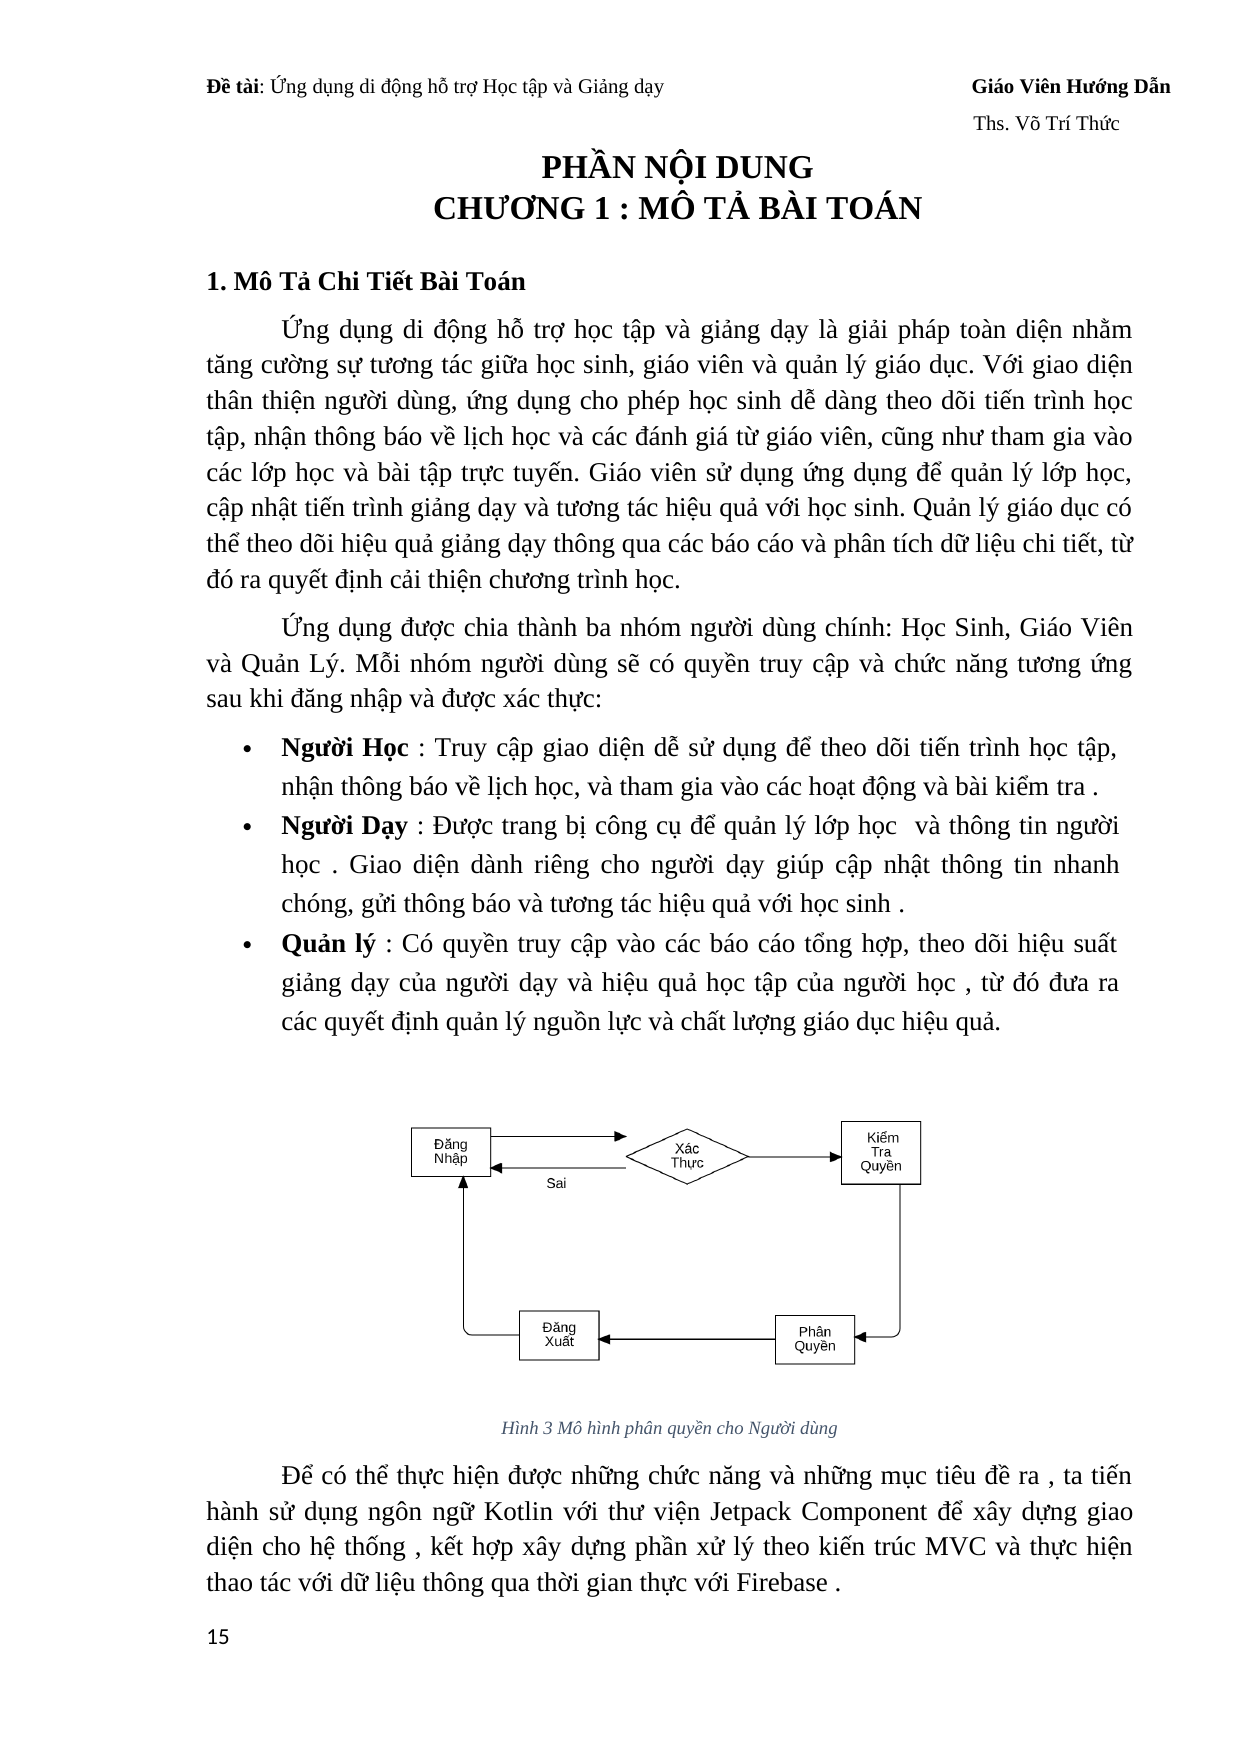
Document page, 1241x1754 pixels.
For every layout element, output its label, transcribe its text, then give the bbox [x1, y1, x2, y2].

list Người Học : Truy cập giao diện dễ sử dụng để theo dõi tiến trình học tập, nhận thông báo về lịch học, và tham gia vào các hoạt động và bài kiểm tra . [244, 731, 1119, 801]
text Ứng dụng di động hỗ trợ học tập và giảng dạy là giải pháp toàn diện nhằm tăng cường sự tương tác giữa học sinh, giáo viên và quản lý giáo dục. Với giao diện thân thiện người dùng, ứng dụng cho phép học sinh dễ dàng theo dõi tiến trình học tập, nhận thông báo về lịch học và các đánh giá từ giáo viên, cũng như tham gia vào các lớp học và bài tập trực tuyến. Giáo viên sử dụng ứng dụng để quản lý lớp học, cập nhật tiến trình giảng dạy và tương tác hiệu quả với học sinh. Quản lý giáo dục có thể theo dõi hiệu quả giảng dạy thông qua các báo cáo và phân tích dữ liệu chi tiết, từ đó ra quyết định cải thiện chương trình học. [206, 313, 1134, 594]
text Hình 3 Mô hình phân quyền cho Người dùng [206, 1417, 1134, 1438]
text Để có thể thực hiện được những chức năng và những mục tiêu đề ra , ta tiến hành sử dụng ngôn ngữ Kotlin với thư viện Jetpack Component để xây dựng giao diện cho hệ thống , kết hợp xây dựng phần xử lý theo kiến trúc MVC và thực hiện thao tác với dữ liệu thông qua thời gian thực với Firebase . [206, 1459, 1134, 1597]
list Quản lý : Có quyền truy cập vào các báo cáo tổng hợp, theo dõi hiệu suất giảng dạy của người dạy và hiệu quả học tập của người học , từ đó đưa ra các quyết định quản lý nguồn lực và chất lượng giáo dục hiệu quả. [244, 927, 1119, 1036]
picture [346, 1056, 994, 1404]
subtitle CHƯƠNG 1 : MÔ TẢ BÀI TOÁN [221, 188, 1134, 227]
subtitle 1. Mô Tả Chi Tiết Bài Toán [206, 265, 1134, 296]
subtitle PHẦN NỘI DUNG [221, 147, 1134, 185]
text Ứng dụng được chia thành ba nhóm người dùng chính: Học Sinh, Giáo Viên và Quản Lý. Mỗi nhóm người dùng sẽ có quyền truy cập và chức năng tương ứng sau khi đăng nhập và được xác thực: [206, 611, 1134, 714]
list Người Dạy : Được trang bị công cụ để quản lý lớp học và thông tin người học . Giao diện dành riêng cho người dạy giúp cập nhật thông tin nhanh chóng, gửi thông báo và tương tác hiệu quả với học sinh . [244, 809, 1119, 919]
